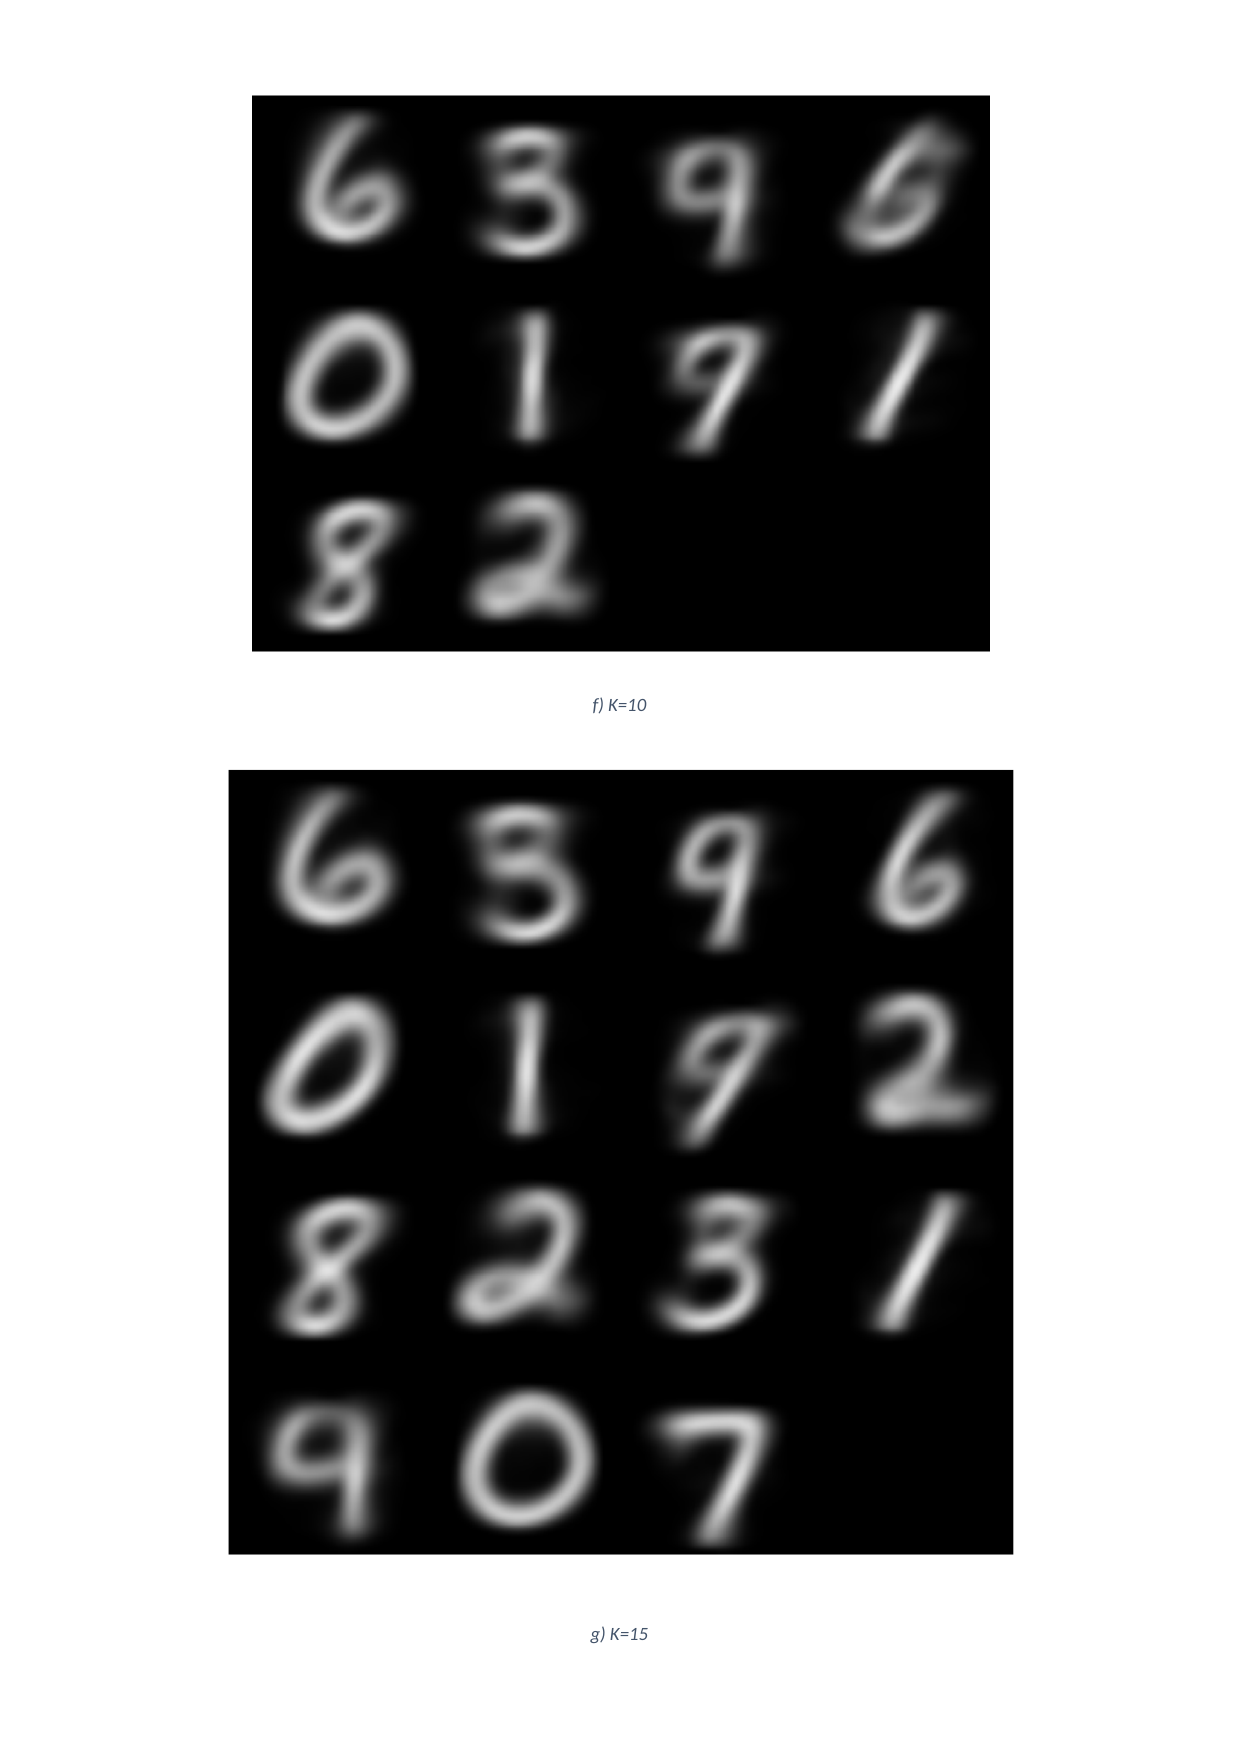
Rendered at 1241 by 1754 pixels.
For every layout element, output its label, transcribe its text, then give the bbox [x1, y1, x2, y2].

text g) K=15 [75, 1622, 1165, 1645]
text f) K=10 [75, 694, 1165, 717]
